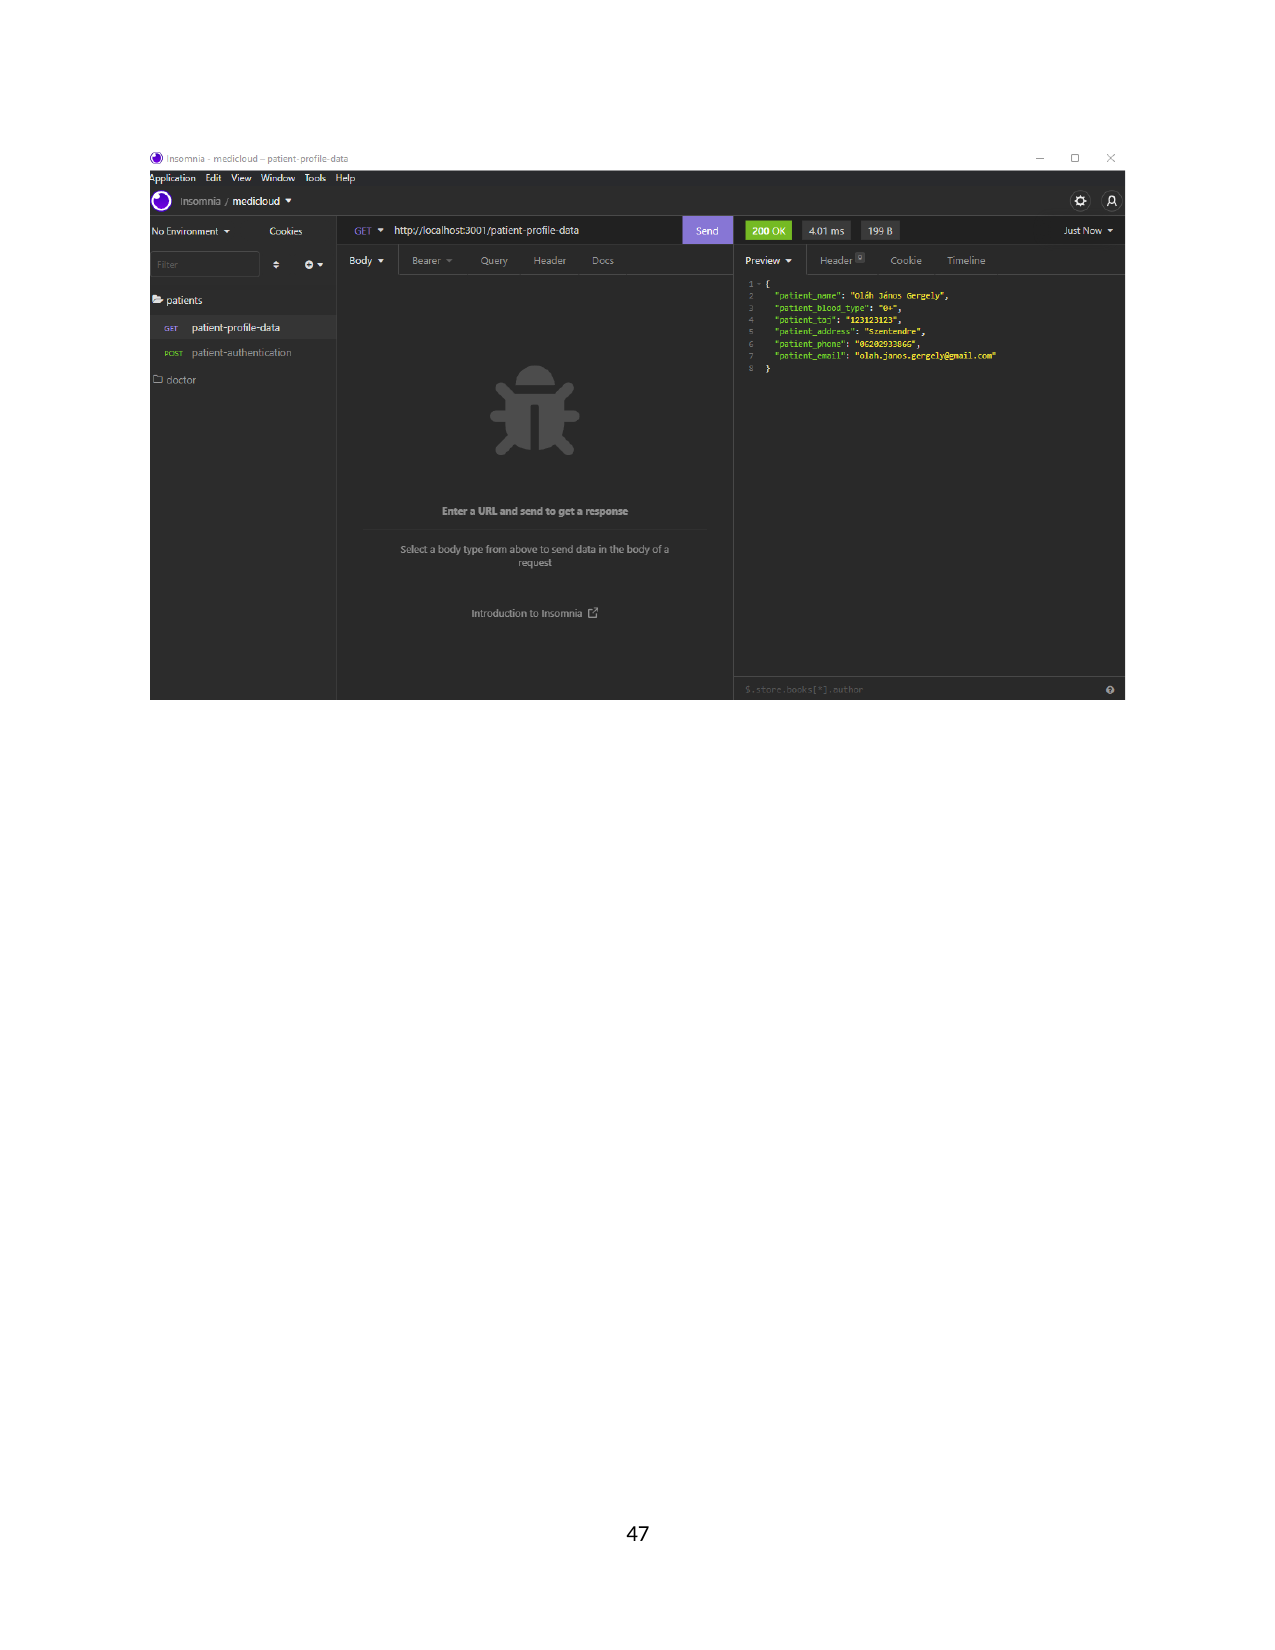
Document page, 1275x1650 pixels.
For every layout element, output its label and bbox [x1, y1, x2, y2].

picture [150, 150, 1125, 700]
